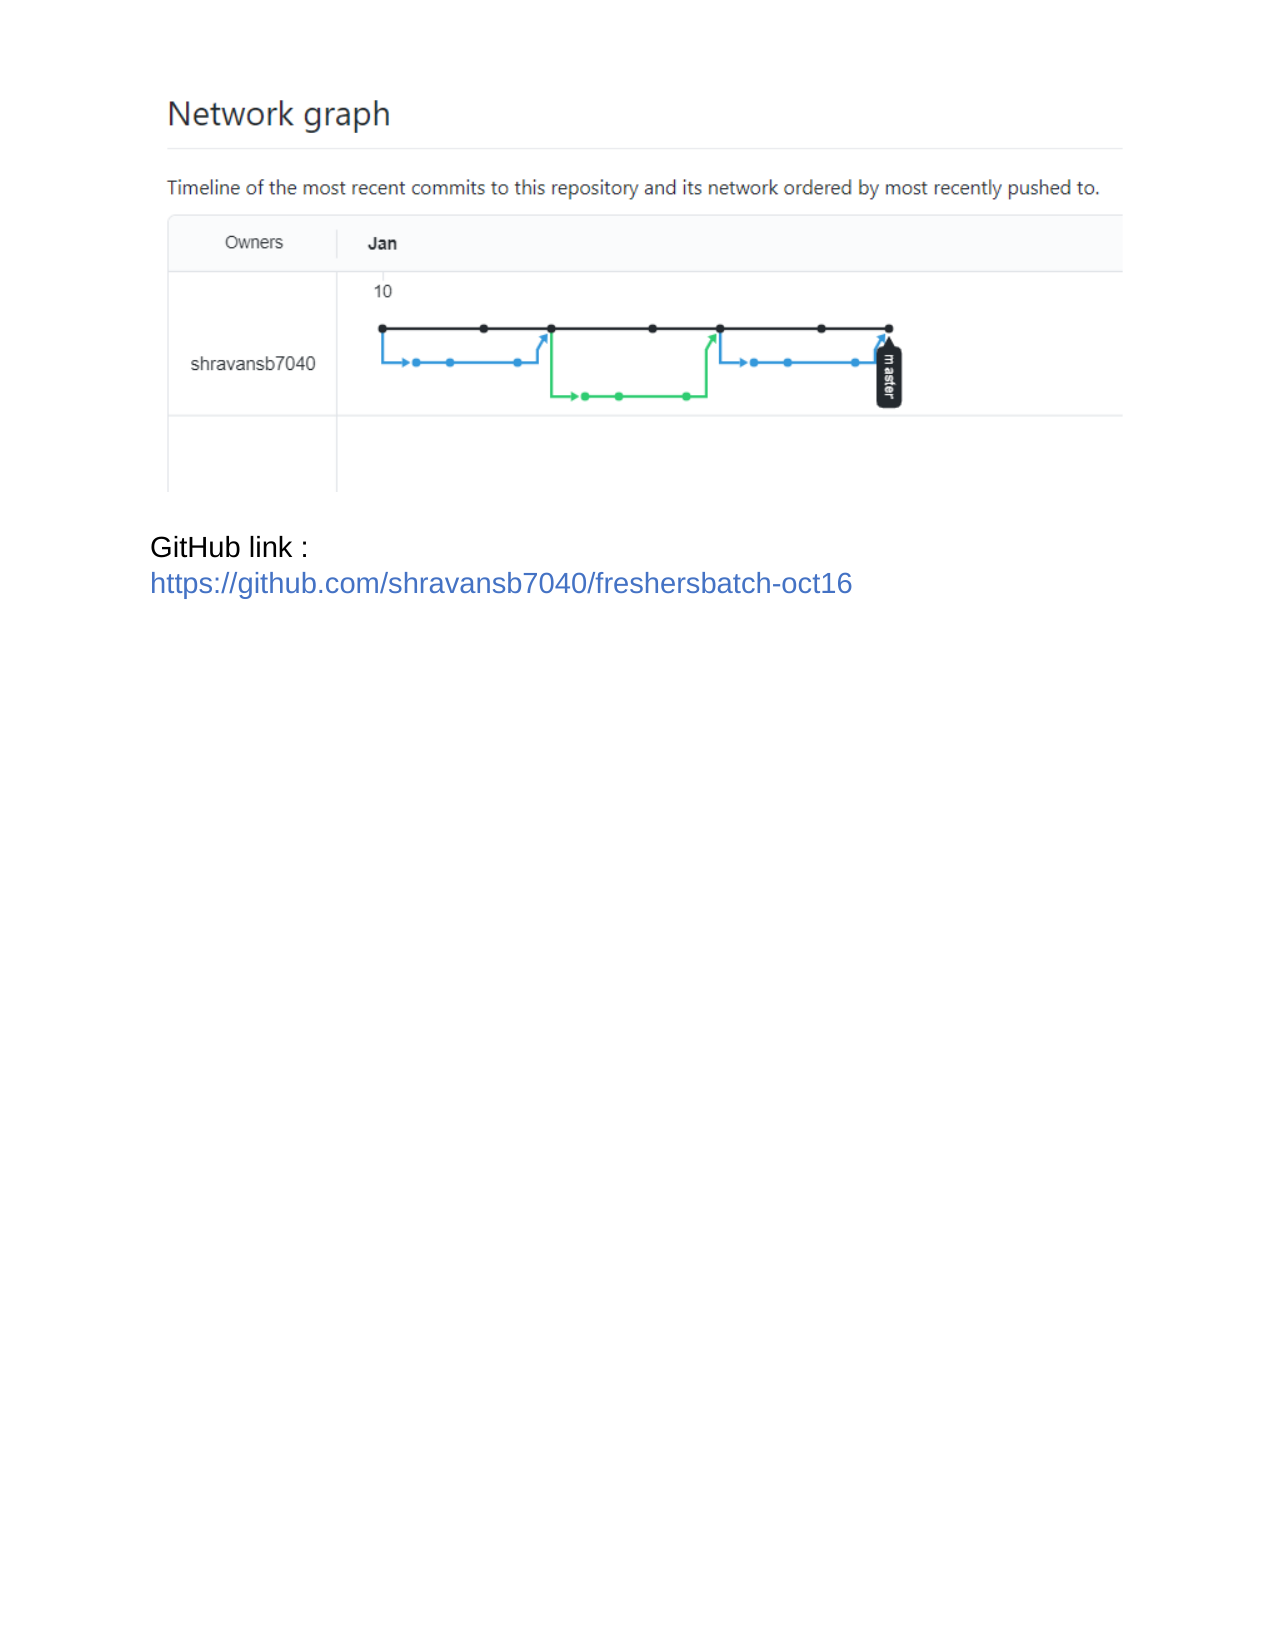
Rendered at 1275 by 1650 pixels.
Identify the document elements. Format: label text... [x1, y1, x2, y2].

list https://github.com/shravansb7040/freshersbatch-oct16 [150, 566, 1200, 599]
picture [150, 75, 1123, 492]
list GitHub link : [150, 529, 1200, 563]
